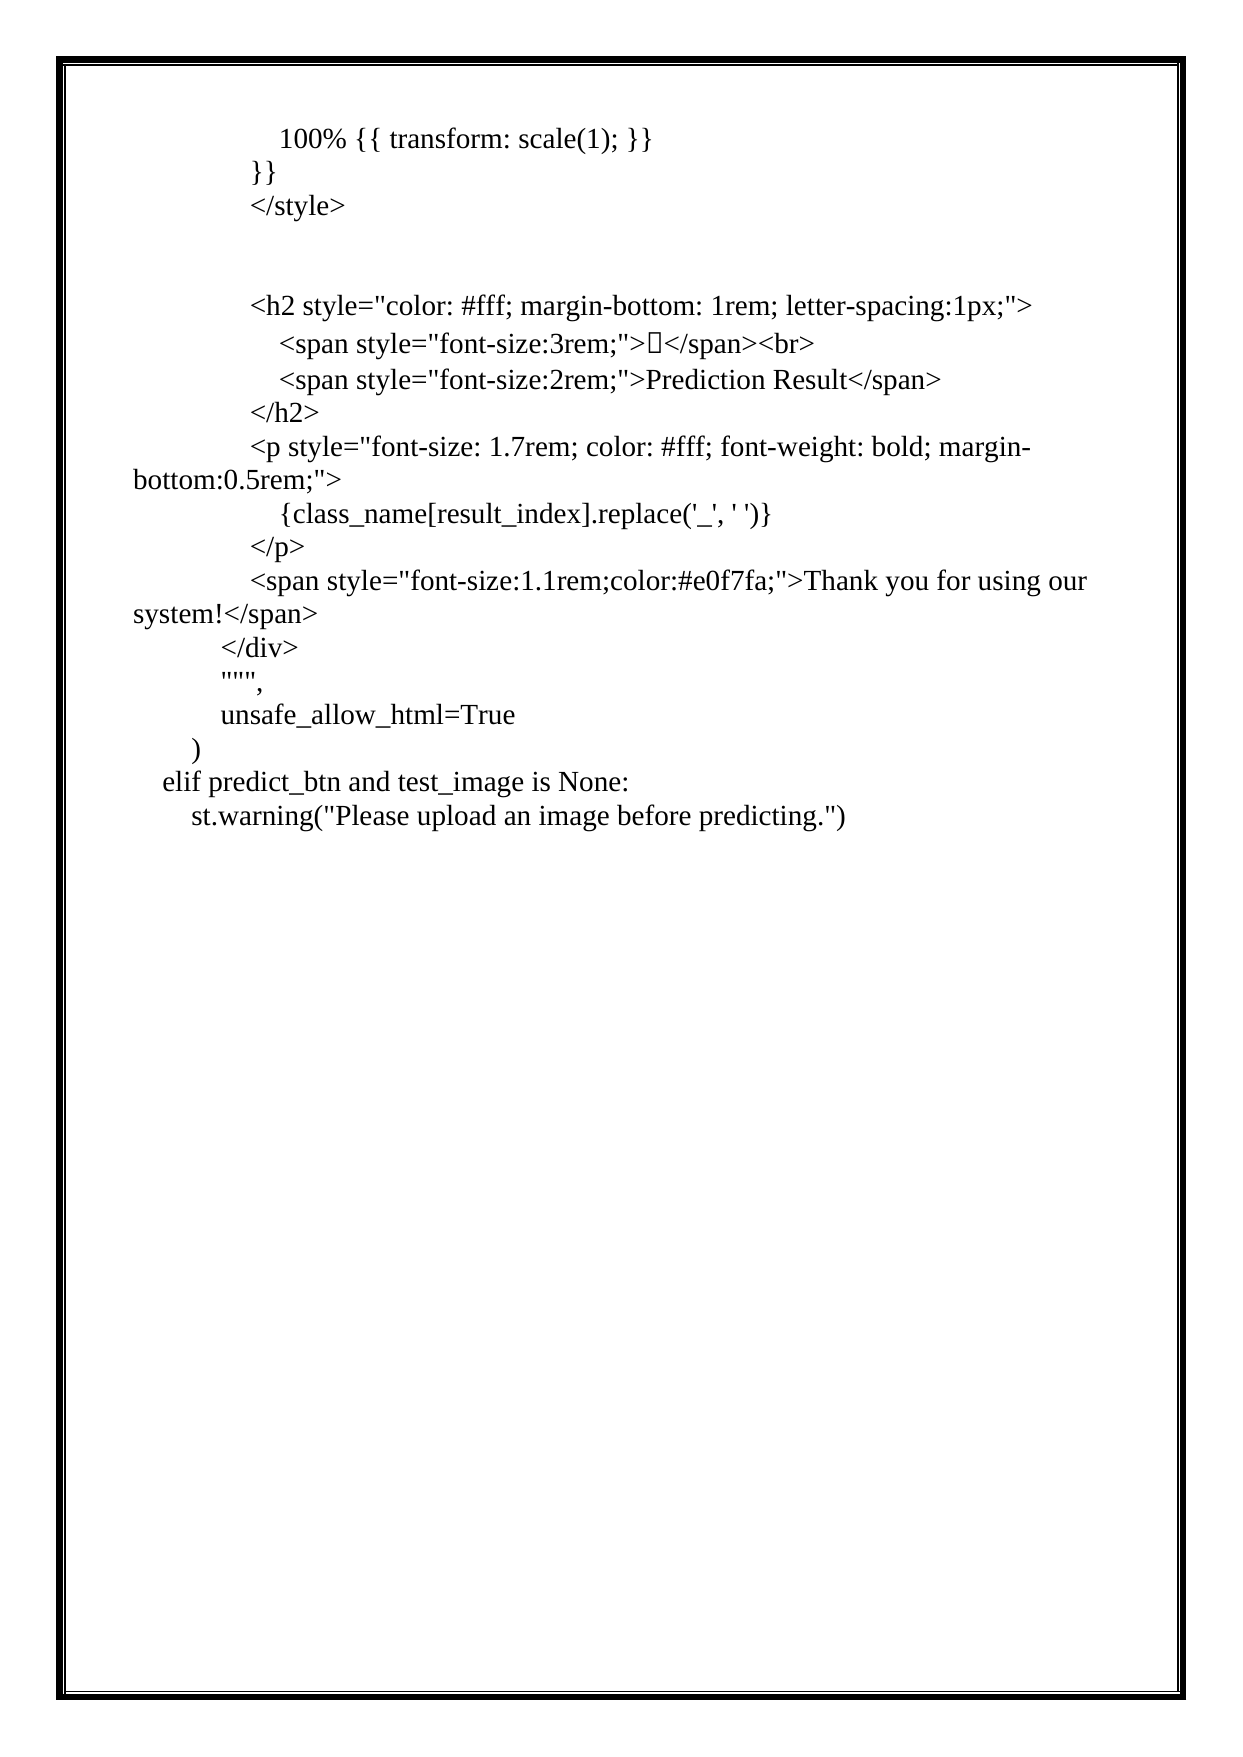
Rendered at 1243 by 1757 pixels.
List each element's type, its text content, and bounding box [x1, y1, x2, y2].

text </style> [133, 188, 1110, 221]
text }} [133, 154, 1110, 188]
text unsafe_allow_html=True [133, 697, 1110, 731]
text <p style="font-size: 1.7rem; color: #fff; font-weight: bold; margin-bottom:0.5rem;"> [133, 429, 1110, 496]
text <span style="font-size:2rem;">Prediction Result</span> [133, 362, 1110, 395]
text """, [133, 664, 1110, 697]
text <h2 style="color: #fff; margin-bottom: 1rem; letter-spacing:1px;"> [133, 288, 1110, 322]
text <span style="font-size:1.1rem;color:#e0f7fa;">Thank you for using our system!</span> [133, 563, 1110, 630]
text st.warning("Please upload an image before predicting.") [133, 798, 1110, 831]
text <span style="font-size:3rem;">🌿</span><br> [133, 322, 1110, 362]
text </h2> [133, 395, 1110, 429]
text </div> [133, 630, 1110, 664]
text </p> [133, 529, 1110, 563]
text 100% {{ transform: scale(1); }} [133, 121, 1110, 154]
text elif predict_btn and test_image is None: [133, 764, 1110, 798]
text ) [133, 731, 1110, 764]
text {class_name[result_index].replace('_', ' ')} [133, 496, 1110, 529]
